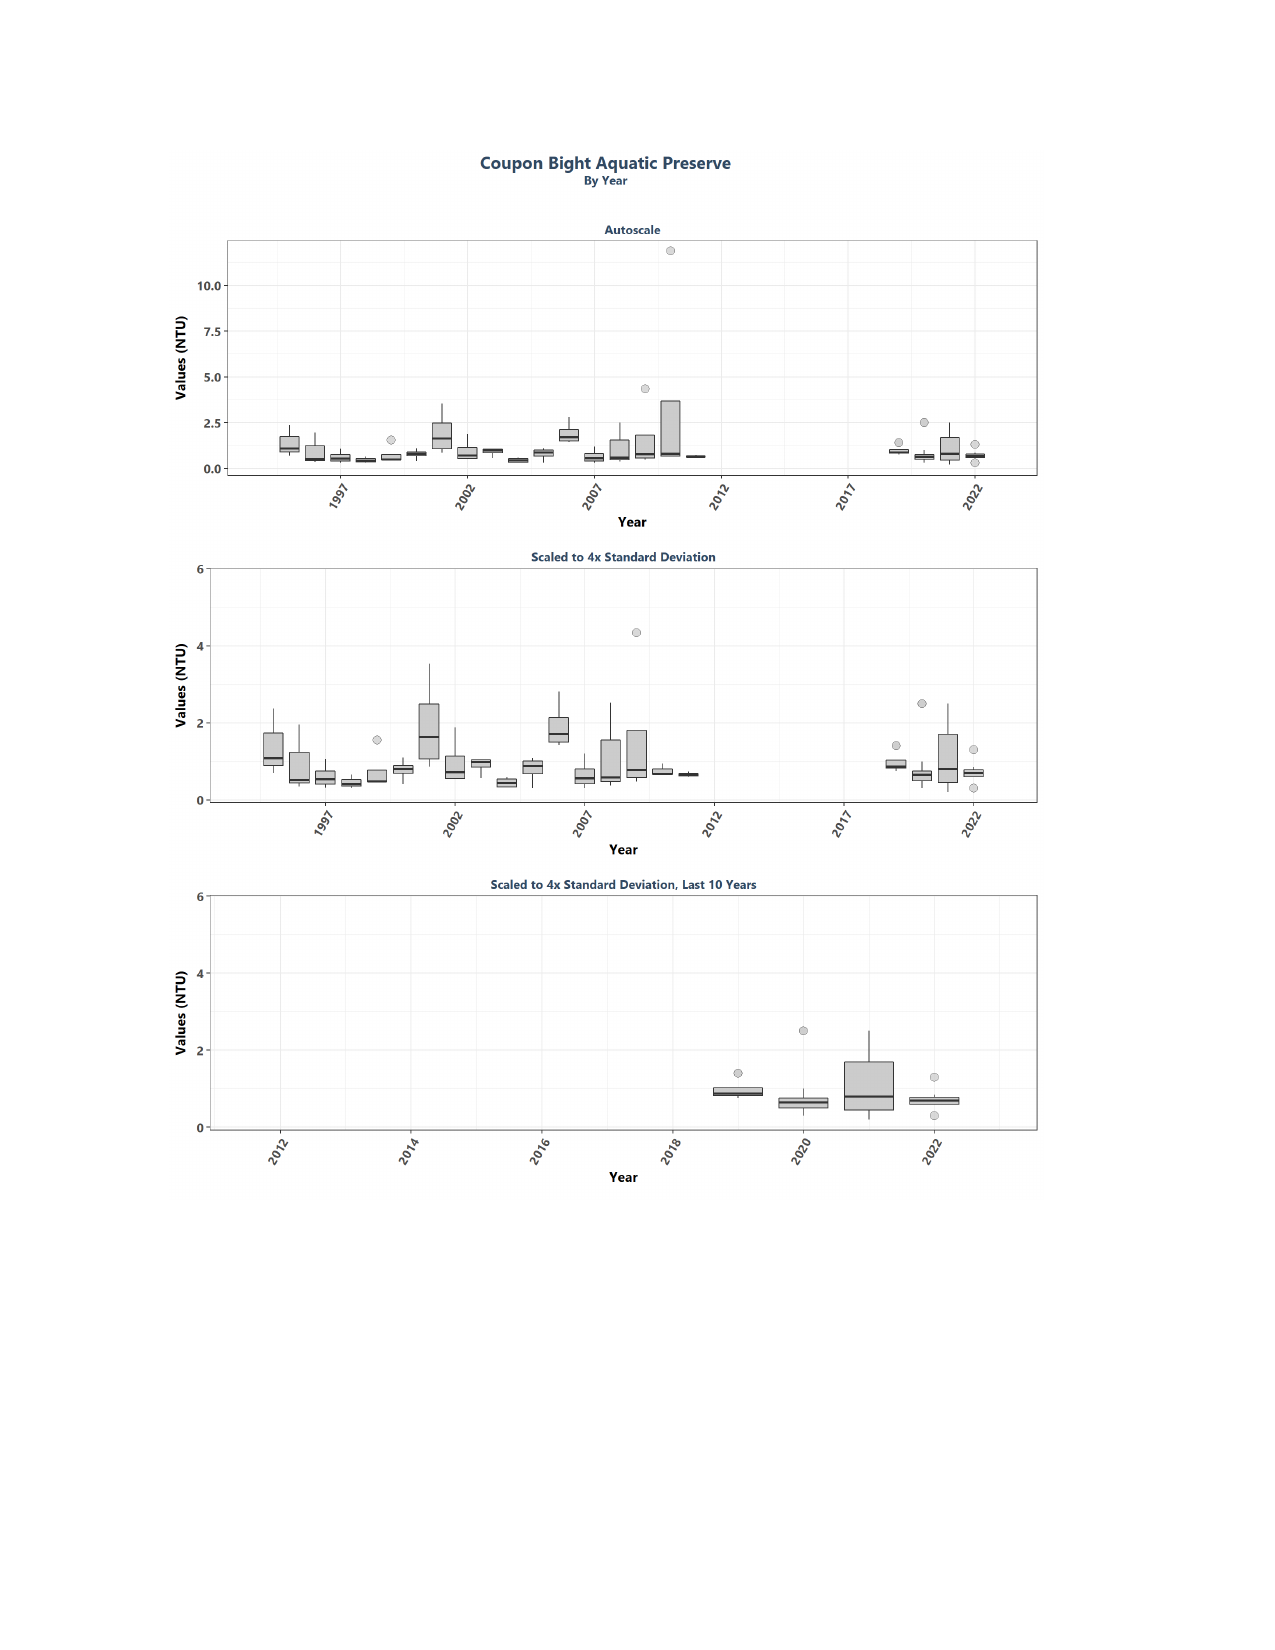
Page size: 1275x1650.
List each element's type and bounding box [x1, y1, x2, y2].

picture [168, 150, 1044, 1200]
